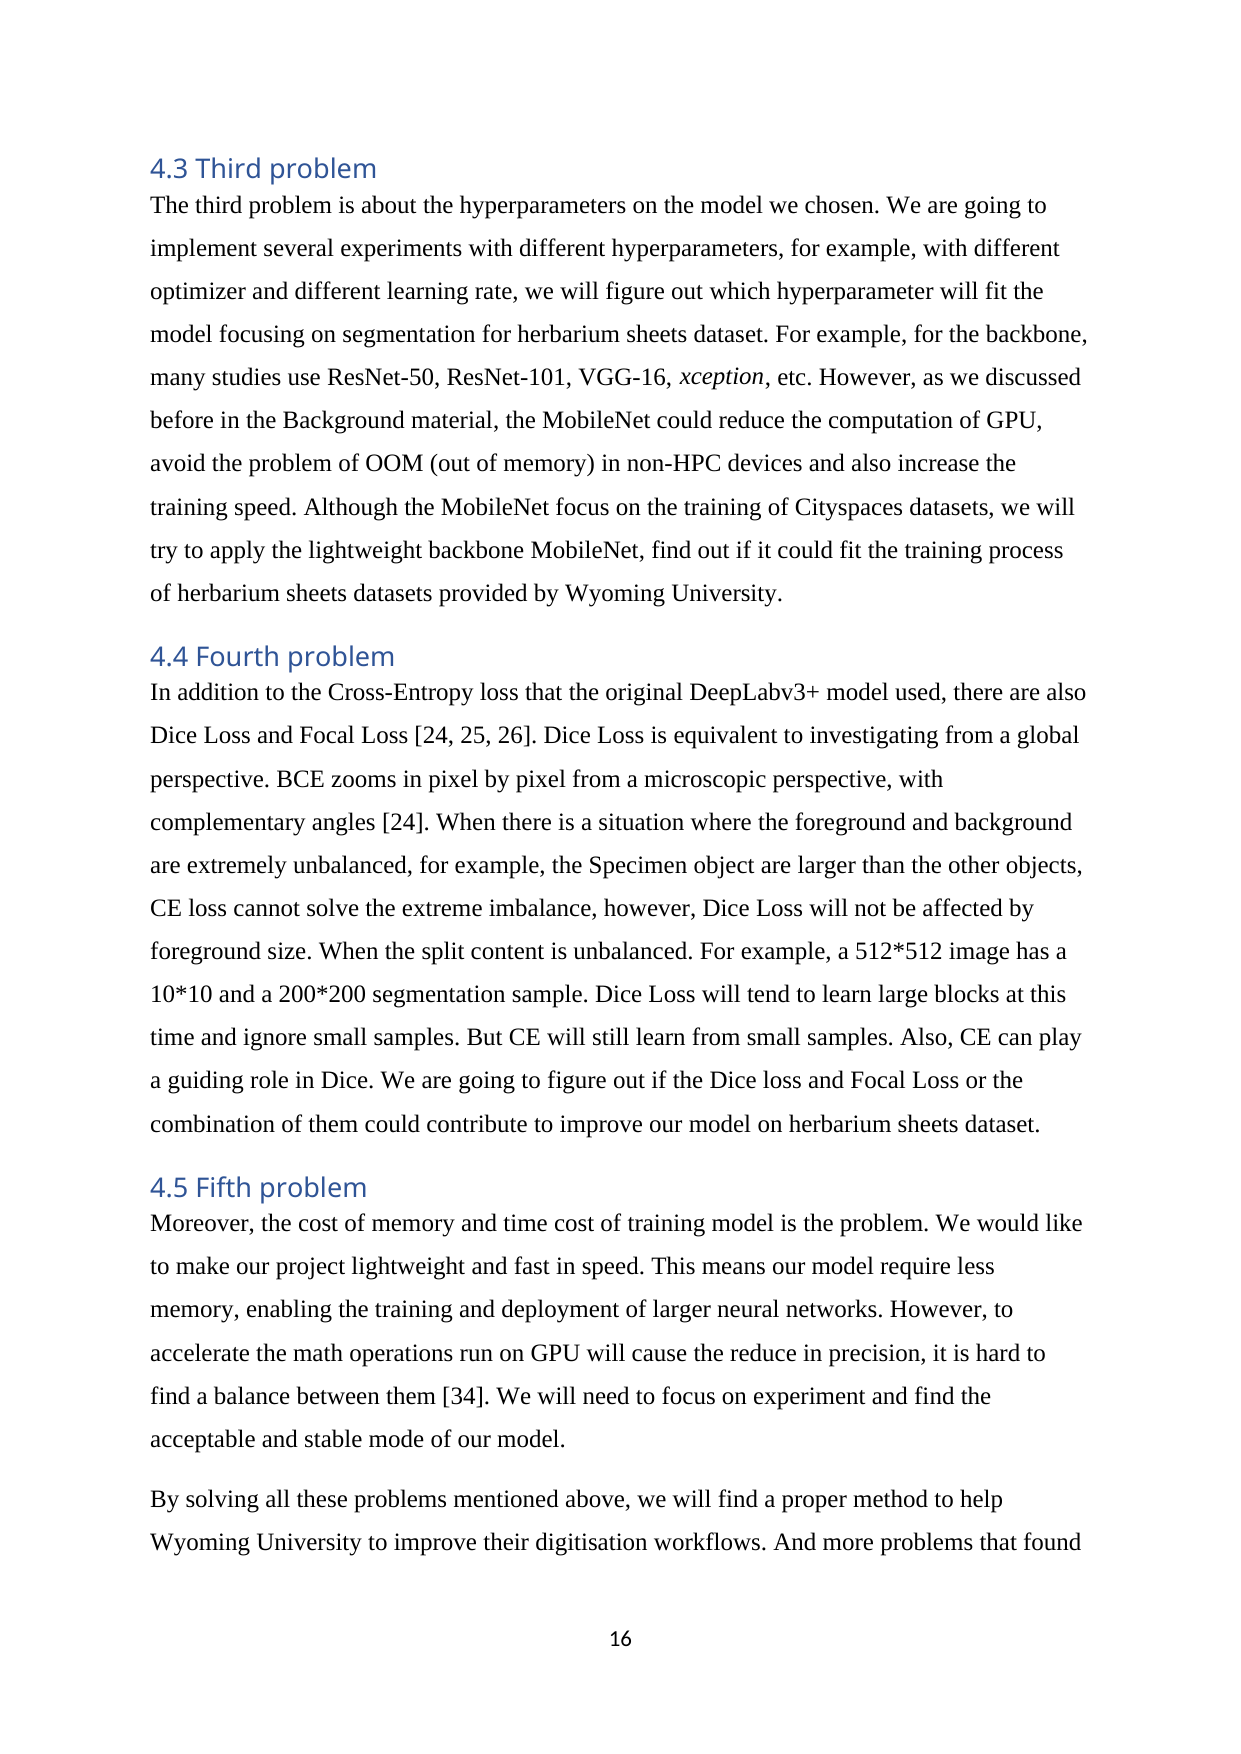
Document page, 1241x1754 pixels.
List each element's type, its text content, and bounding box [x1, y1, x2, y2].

text The third problem is about the hyperparameters on the model we chosen. We are going to implement several experiments with different hyperparameters, for example, with different optimizer and different learning rate, we will figure out which hyperparameter will fit the model focusing on segmentation for herbarium sheets dataset. For example, for the backbone, many studies use ResNet-50, ResNet-101, VGG-16, , etc. However, as we discussed before in the Background material, the MobileNet could reduce the computation of GPU, avoid the problem of OOM (out of memory) in non-HPC devices and also increase the training speed. Although the MobileNet focus on the training of Cityspaces datasets, we will try to apply the lightweight backbone MobileNet, find out if it could fit the training process of herbarium sheets datasets provided by Wyoming University. [150, 190, 1090, 607]
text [150, 1484, 1090, 1556]
subtitle 4.4 Fourth problem [150, 638, 1090, 674]
subtitle 4.3 Third problem [150, 150, 1090, 187]
text Moreover, the cost of memory and time cost of training model is the problem. We would like to make our project lightweight and fast in speed. This means our model require less memory, enabling the training and deployment of larger neural networks. However, to accelerate the math operations run on GPU will cause the reduce in precision, it is hard to find a balance between them [34]. We will need to focus on experiment and find the acceptable and stable mode of our model. [150, 1208, 1090, 1453]
subtitle 4.5 Fifth problem [150, 1168, 1090, 1205]
text In addition to the Cross-Entropy loss that the original DeepLabv3+ model used, there are also Dice Loss and Focal Loss [24, 25, 26]. Dice Loss is equivalent to investigating from a global perspective. BCE zooms in pixel by pixel from a microscopic perspective, with complementary angles [24]. When there is a situation where the foreground and background are extremely unbalanced, for example, the Specimen object are larger than the other objects, CE loss cannot solve the extreme imbalance, however, Dice Loss will not be affected by foreground size. When the split content is unbalanced. For example, a 512*512 image has a 10*10 and a 200*200 segmentation sample. Dice Loss will tend to learn large blocks at this time and ignore small samples. But CE will still learn from small samples. Also, CE can play a guiding role in Dice. We are going to figure out if the Dice loss and Focal Loss or the combination of them could contribute to improve our model on herbarium sheets dataset. [150, 677, 1090, 1137]
